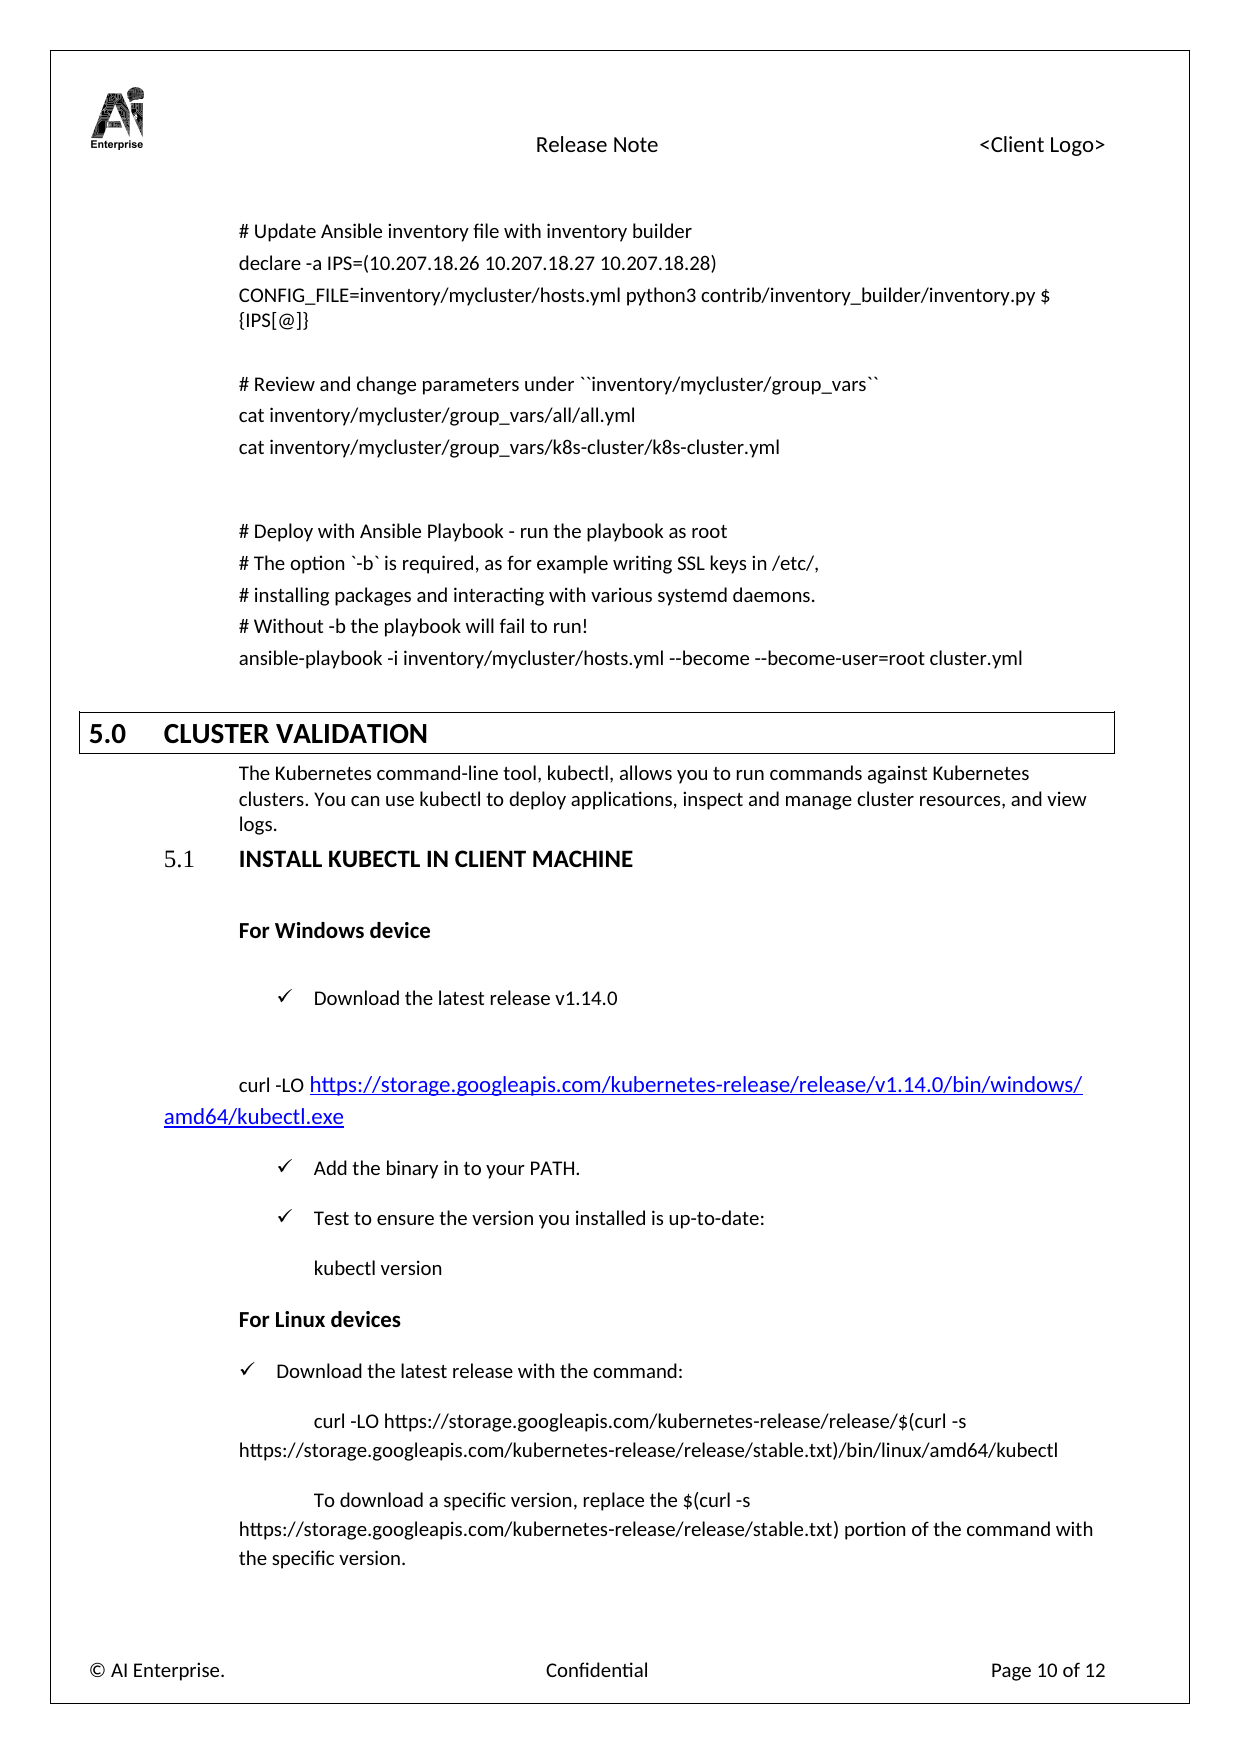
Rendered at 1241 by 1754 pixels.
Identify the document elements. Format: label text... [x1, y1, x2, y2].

subtitle Download the latest release v1.14.0 [276, 985, 1105, 1011]
text curl -LO https://storage.googleapis.com/kubernetes-release/release/v1.14.0/bin/windows/amd64/kubectl.exe [164, 1070, 1105, 1130]
list Test to ensure the version you installed is up-to-date: [276, 1205, 1105, 1230]
subtitle CONFIG_FILE=inventory/mycluster/hosts.yml python3 contrib/inventory_builder/inventory.py ${IPS[@]} [239, 282, 1105, 333]
list Download the latest release with the command: [239, 1358, 1105, 1383]
picture [88, 86, 147, 152]
subtitle # The option `-b` is required, as for example writing SSL keys in /etc/, [239, 550, 1105, 576]
subtitle For Windows device [239, 917, 1105, 944]
subtitle declare -a IPS=(10.207.18.26 10.207.18.27 10.207.18.28) [239, 250, 1105, 276]
list Add the binary in to your PATH. [276, 1155, 1105, 1180]
text For Linux devices [239, 1305, 1105, 1333]
subtitle The Kubernetes command-line tool, kubectl, allows you to run commands against Kubernetes clusters. You can use kubectl to deploy applications, inspect and manage cluster resources, and view logs. [239, 761, 1105, 837]
text curl -LO https://storage.googleapis.com/kubernetes-release/release/$(curl -s https://storage.googleapis.com/kubernetes-release/release/stable.txt)/bin/linux/amd64/kubectl [239, 1408, 1105, 1463]
subtitle ansible-playbook -i inventory/mycluster/hosts.yml --become --become-user=root cluster.yml [239, 645, 1105, 671]
text To download a specific version, replace the $(curl -s https://storage.googleapis.com/kubernetes-release/release/stable.txt) portion of the command with the specific version. [239, 1487, 1105, 1571]
subtitle # Deploy with Ansible Playbook - run the playbook as root [239, 519, 1105, 544]
subtitle # Update Ansible inventory file with inventory builder [239, 219, 1105, 244]
subtitle cat inventory/mycluster/group_vars/k8s-cluster/k8s-cluster.yml [239, 434, 1105, 459]
subtitle cat inventory/mycluster/group_vars/all/all.yml [239, 402, 1105, 428]
subtitle Install Kubectl in client machine [164, 843, 1105, 873]
text kubectl version [239, 1255, 1105, 1280]
subtitle # Review and change parameters under ``inventory/mycluster/group_vars`` [239, 371, 1105, 396]
subtitle # Without -b the playbook will fail to run! [239, 614, 1105, 639]
subtitle CLUSTER VALIDATION [80, 713, 1114, 753]
subtitle # installing packages and interacting with various systemd daemons. [239, 582, 1105, 607]
